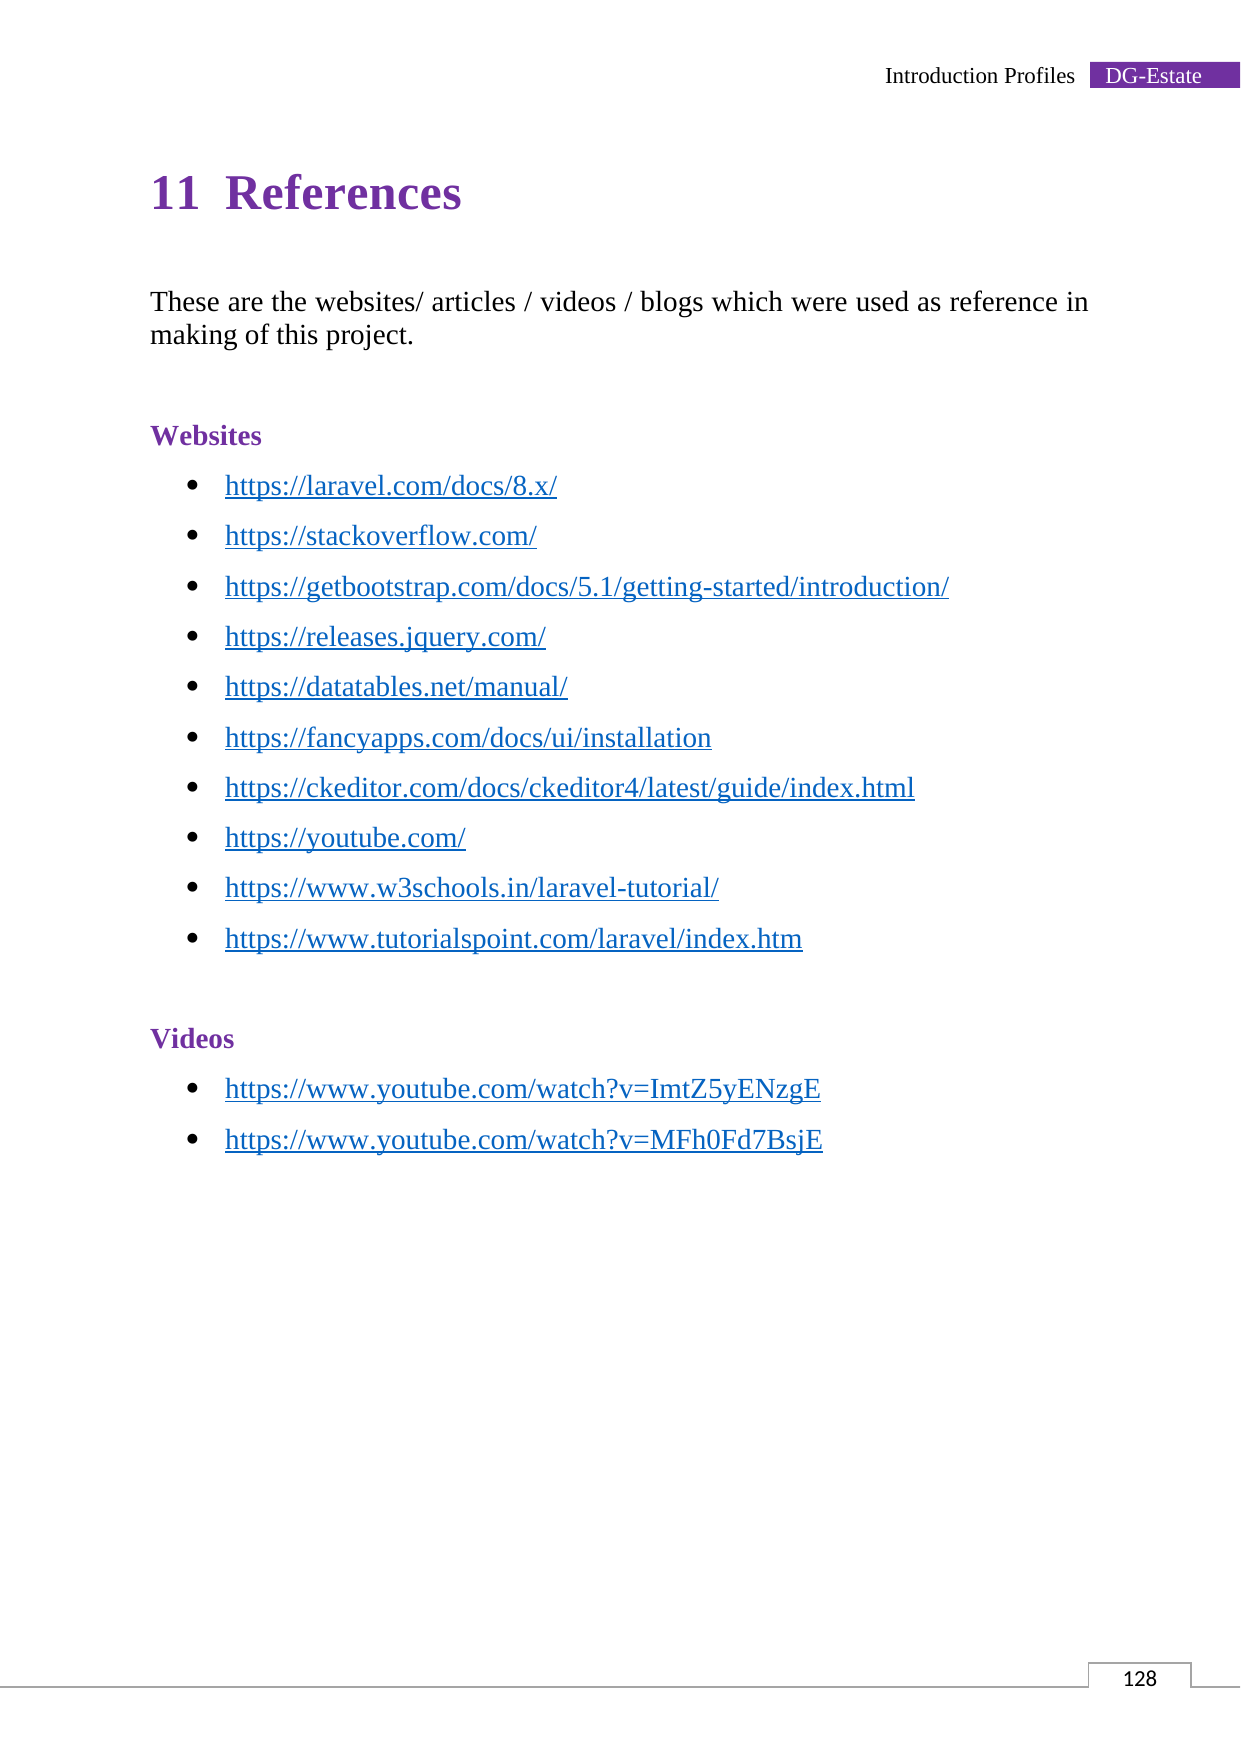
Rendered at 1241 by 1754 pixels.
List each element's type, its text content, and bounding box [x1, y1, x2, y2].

list https://laravel.com/docs/8.x/ [187, 468, 1090, 502]
title Websites [150, 418, 1090, 451]
list https://ckeditor.com/docs/ckeditor4/latest/guide/index.html [187, 770, 1090, 804]
list https://youtube.com/ [187, 820, 1090, 854]
list https://stackoverflow.com/ [187, 518, 1090, 552]
list https://getbootstrap.com/docs/5.1/getting-started/introduction/ [187, 569, 1090, 602]
title Videos [150, 1021, 1090, 1055]
list https://fancyapps.com/docs/ui/installation [187, 720, 1090, 753]
list https://www.w3schools.in/laravel-tutorial/ [187, 871, 1090, 904]
text These are the websites/ articles / videos / blogs which were used as reference in making of this project. [150, 284, 1090, 351]
subtitle References [150, 162, 1090, 220]
list https://www.youtube.com/watch?v=ImtZ5yENzgE [187, 1072, 1090, 1105]
list https://www.youtube.com/watch?v=MFh0Fd7BsjE [187, 1122, 1090, 1156]
list https://www.tutorialspoint.com/laravel/index.htm [187, 921, 1090, 954]
list https://releases.jquery.com/ [187, 619, 1090, 653]
list https://datatables.net/manual/ [187, 669, 1090, 703]
